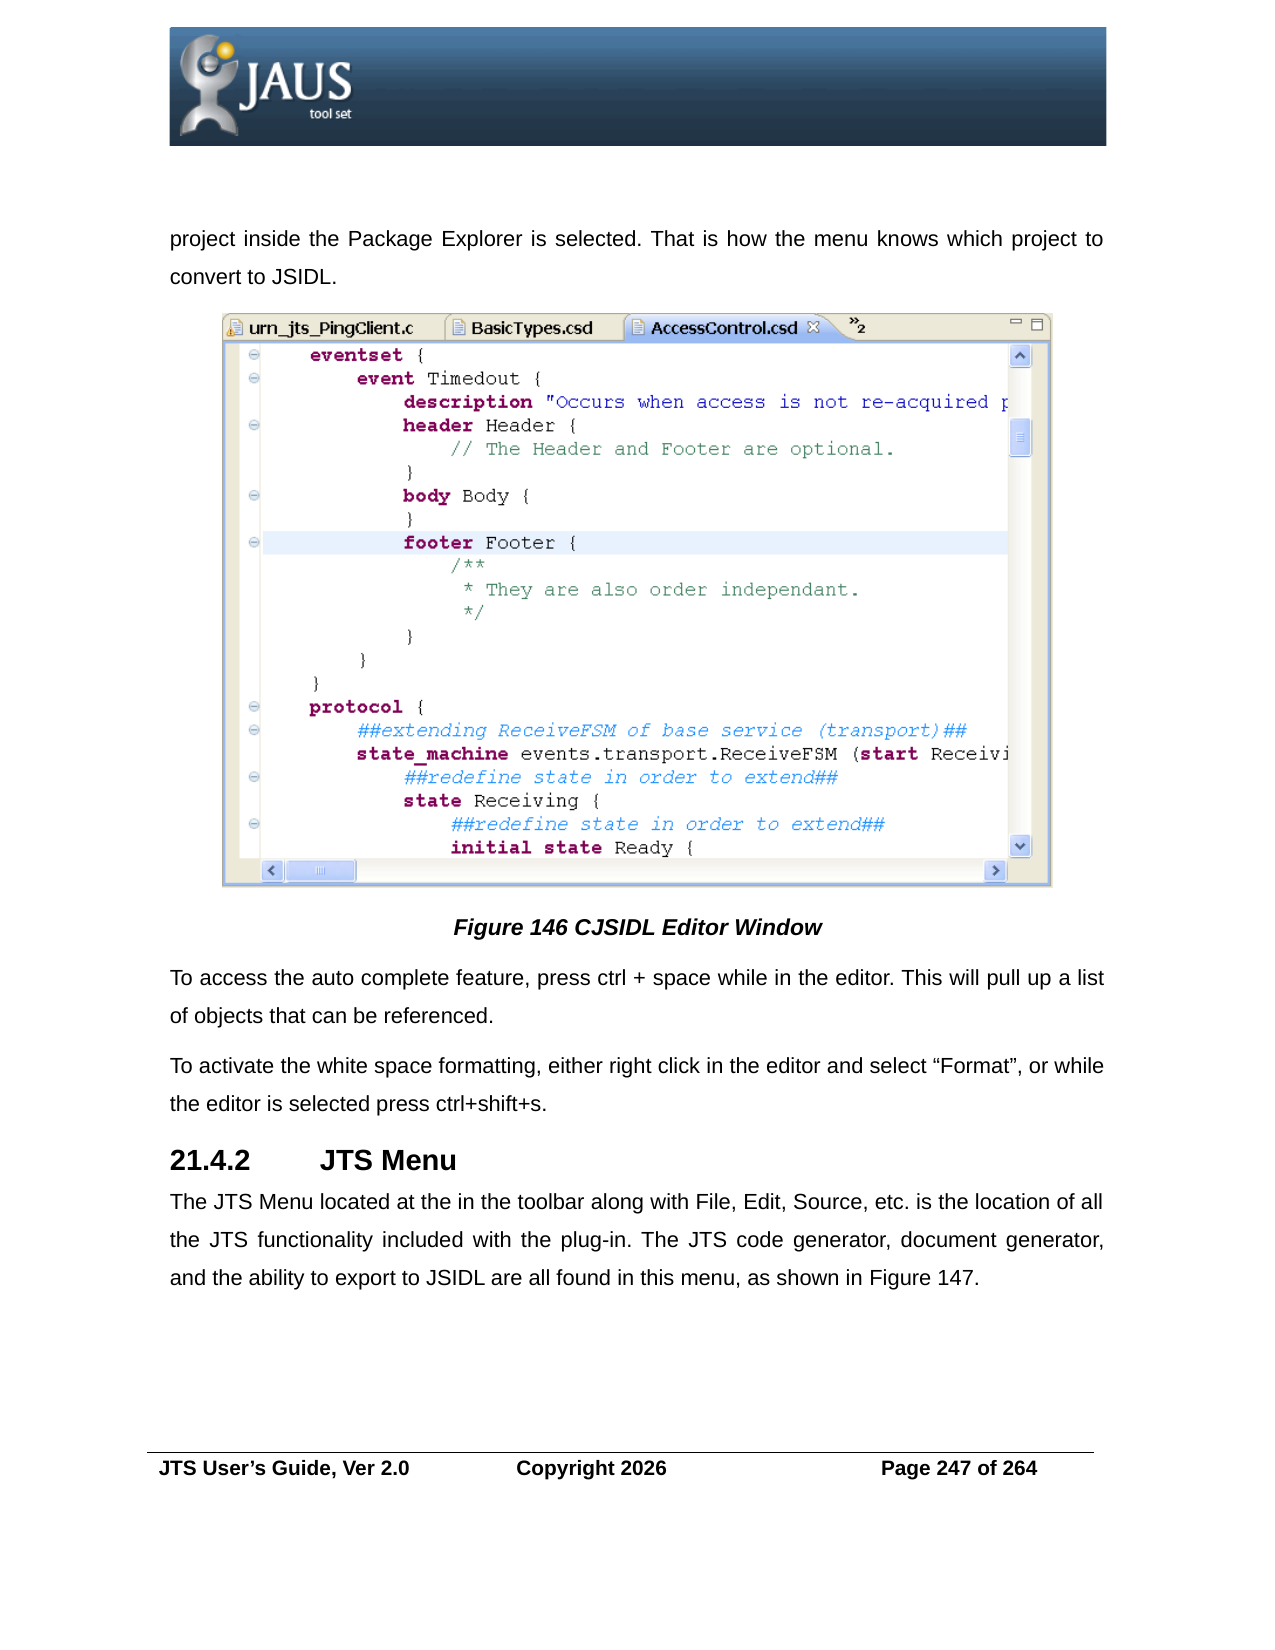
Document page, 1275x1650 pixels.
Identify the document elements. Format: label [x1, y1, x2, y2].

picture [222, 313, 1053, 888]
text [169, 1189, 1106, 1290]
picture [169, 27, 1107, 146]
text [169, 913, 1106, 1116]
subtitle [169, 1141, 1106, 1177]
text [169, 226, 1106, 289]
